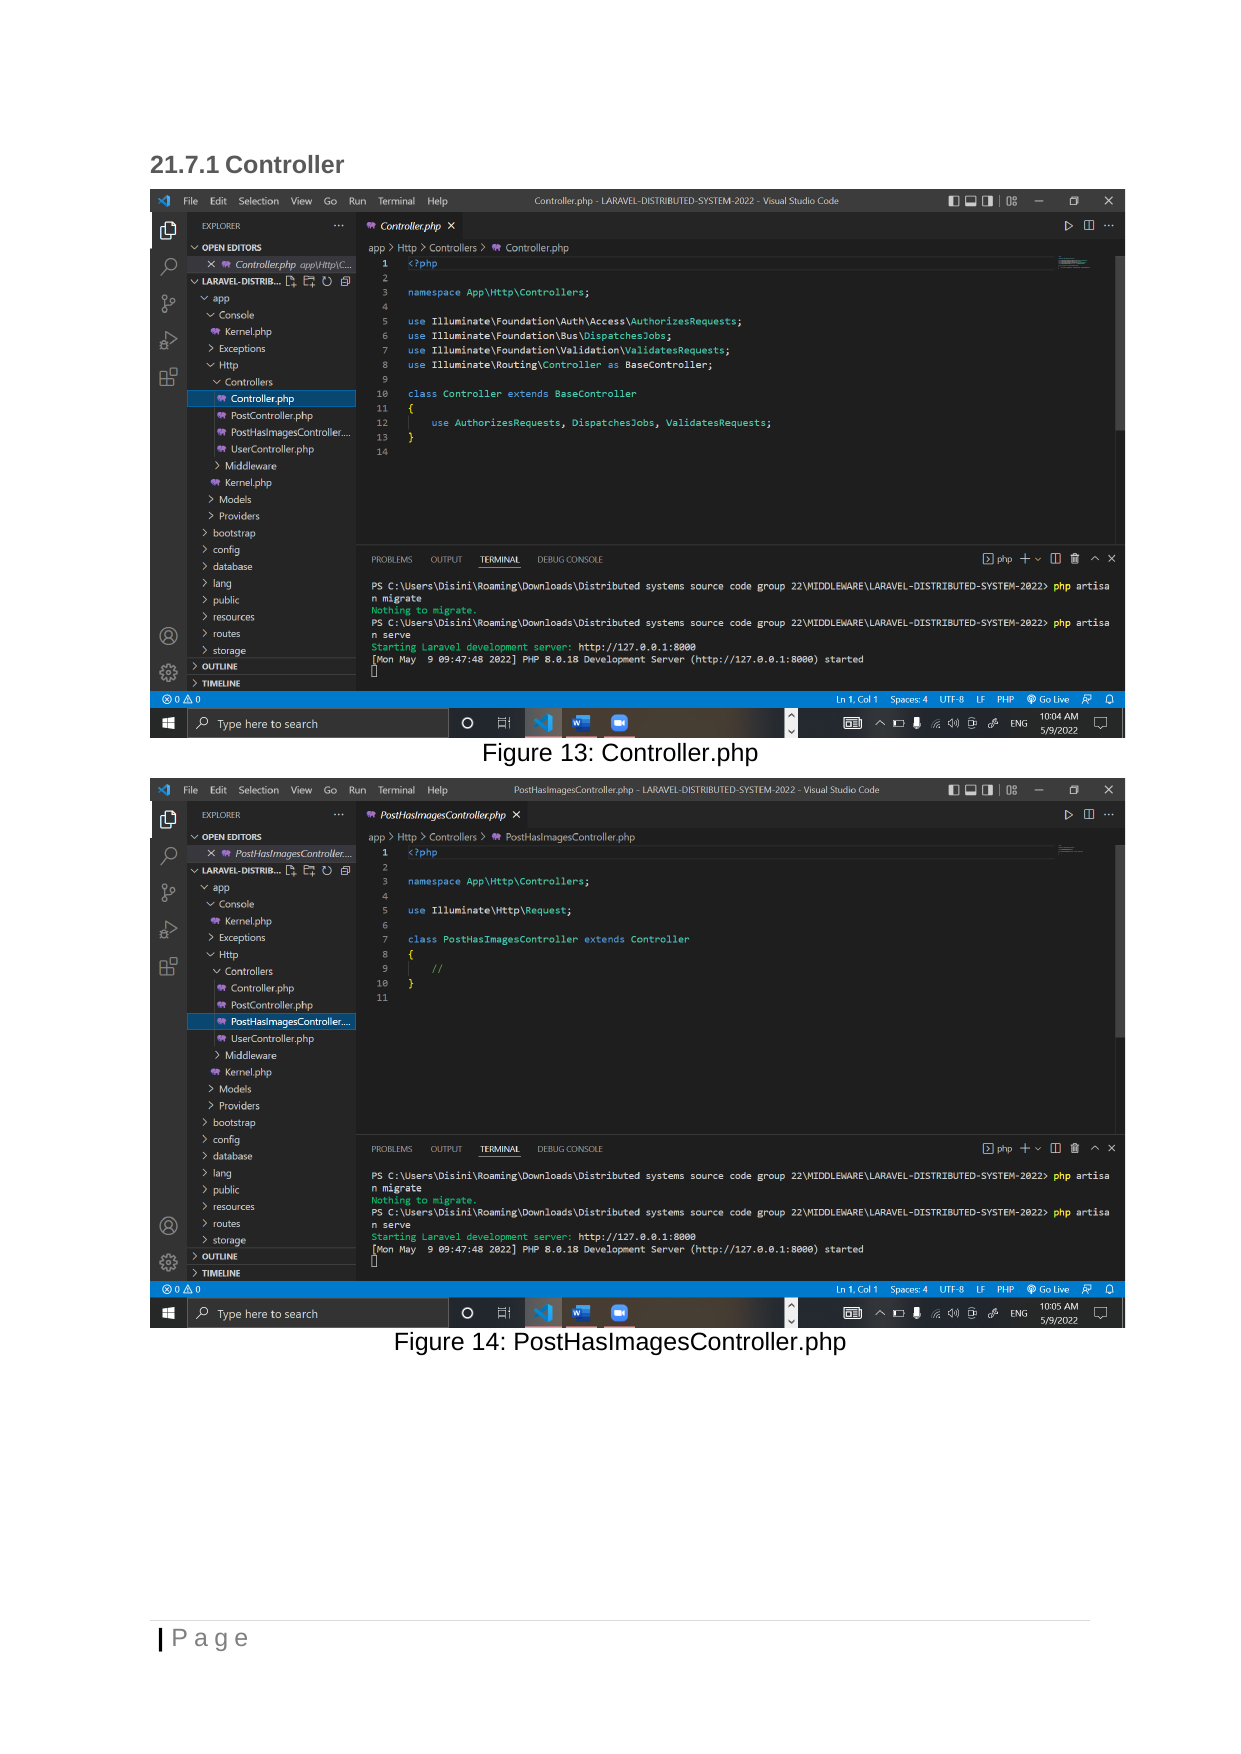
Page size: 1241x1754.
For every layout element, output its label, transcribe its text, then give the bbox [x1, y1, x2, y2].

text Figure 13: Controller.php [150, 738, 1090, 766]
picture [150, 189, 1125, 738]
text Figure 14: PostHasImagesController.php [150, 1328, 1090, 1356]
picture [150, 778, 1125, 1328]
subtitle Controller [150, 150, 1090, 179]
